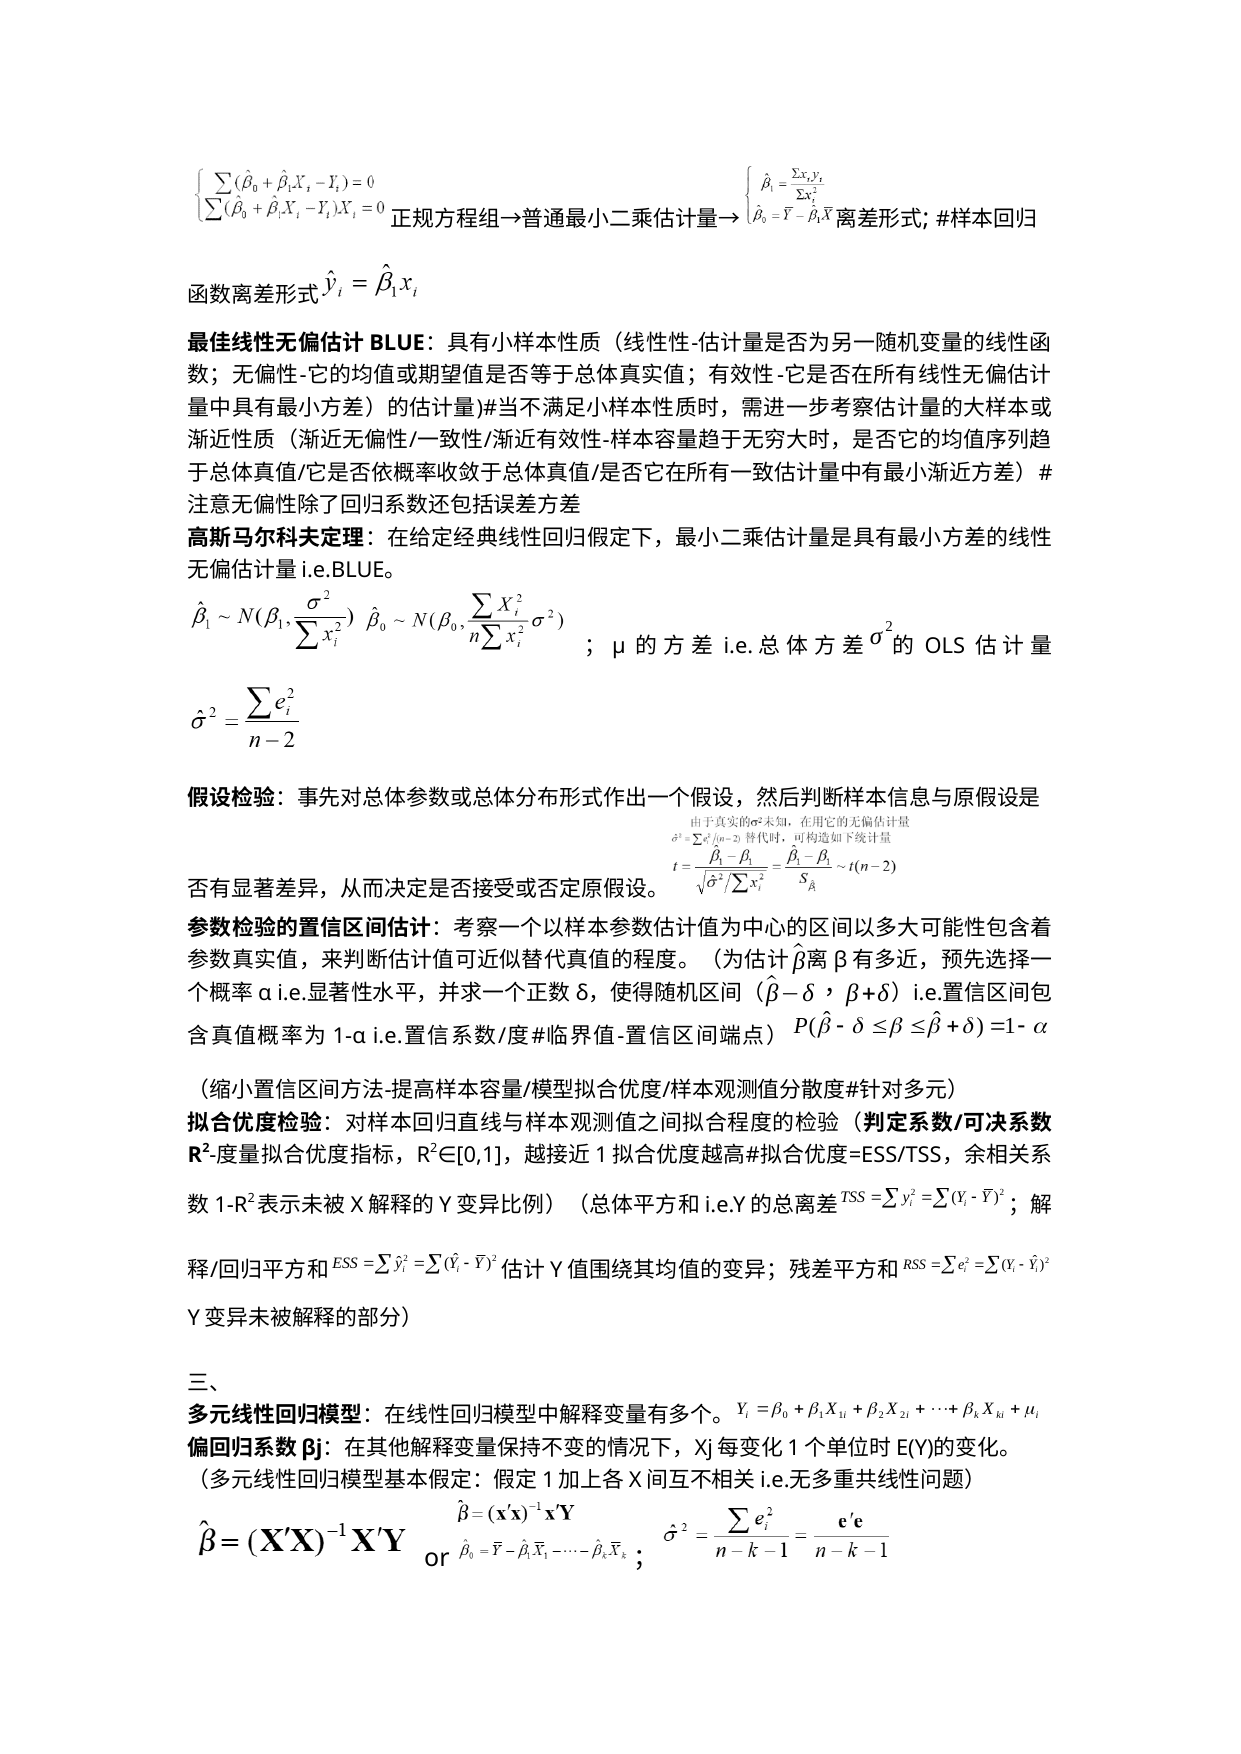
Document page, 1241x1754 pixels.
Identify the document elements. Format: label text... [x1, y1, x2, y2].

text 三、 [187, 1364, 1053, 1397]
text 正规方程组→普通最小二乘估计量→离差形式; #样本回归函数离差形式 [187, 162, 1053, 324]
text 假设检验：事先对总体参数或总体分布形式作出一个假设，然后判断样本信息与原假设是否有显著差异，从而决定是否接受或否定原假设。 [187, 779, 1053, 909]
picture [657, 1497, 896, 1567]
text ；μ的方差i.e.总体方差的OLS估计量 [187, 584, 1053, 779]
picture [668, 812, 911, 897]
text 高斯马尔科夫定理：在给定经典线性回归假定下，最小二乘估计量是具有最小方差的线性无偏估计量i.e.BLUE。 [187, 519, 1053, 584]
text 拟合优度检验：对样本回归直线与样本观测值之间拟合程度的检验（判定系数/可决系数R2-度量拟合优度指标，R2∈[0,1]，越接近1拟合优度越高#拟合优度=ESS/TSS，余相关系数1-R2表示未被X解释的Y变异比例）（总体平方和i.e.Y的总离差；解释/回归平方和估计Y值围绕其均值的变异；残差平方和Y变异未被解释的部分） [187, 1104, 1053, 1332]
text 多元线性回归模型：在线性回归模型中解释变量有多个。 [187, 1397, 1053, 1429]
picture [318, 259, 420, 303]
picture [187, 682, 301, 752]
text 偏回归系数βj：在其他解释变量保持不变的情况下，Xj每变化1个单位时E(Y)的变化。（多元线性回归模型基本假定：假定1加上各X间互不相关i.e.无多重共线性问题） [187, 1429, 1053, 1494]
picture [187, 162, 391, 227]
text 最佳线性无偏估计BLUE：具有小样本性质（线性性-估计量是否为另一随机变量的线性函数；无偏性-它的均值或期望值是否等于总体真实值；有效性-它是否在所有线性无偏估计量中具有最小方差）的估计量)#当不满足小样本性质时，需进一步考察估计量的大样本或渐近性质（渐近无偏性/一致性/渐近有效性-样本容量趋于无穷大时，是否它的均值序列趋于总体真值/它是否依概率收敛于总体真值/是否它在所有一致估计量中有最小渐近方差）#注意无偏性除了回归系数还包括误差方差 [187, 324, 1053, 519]
picture [449, 1494, 633, 1567]
picture [740, 164, 835, 227]
picture [187, 1509, 412, 1567]
text 参数检验的置信区间估计：考察一个以样本参数估计值为中心的区间以多大可能性包含着参数真实值，来判断估计值可近似替代真值的程度。（为估计离β有多近，预先选择一个概率α i.e.显著性水平，并求一个正数δ，使得随机区间（）i.e.置信区间包含真值概率为1-α i.e.置信系数/度#临界值-置信区间端点）（缩小置信区间方法-提高样本容量/模型拟合优度/样本观测值分散度#针对多元） [187, 909, 1053, 1104]
picture [362, 588, 567, 654]
picture [187, 584, 356, 654]
